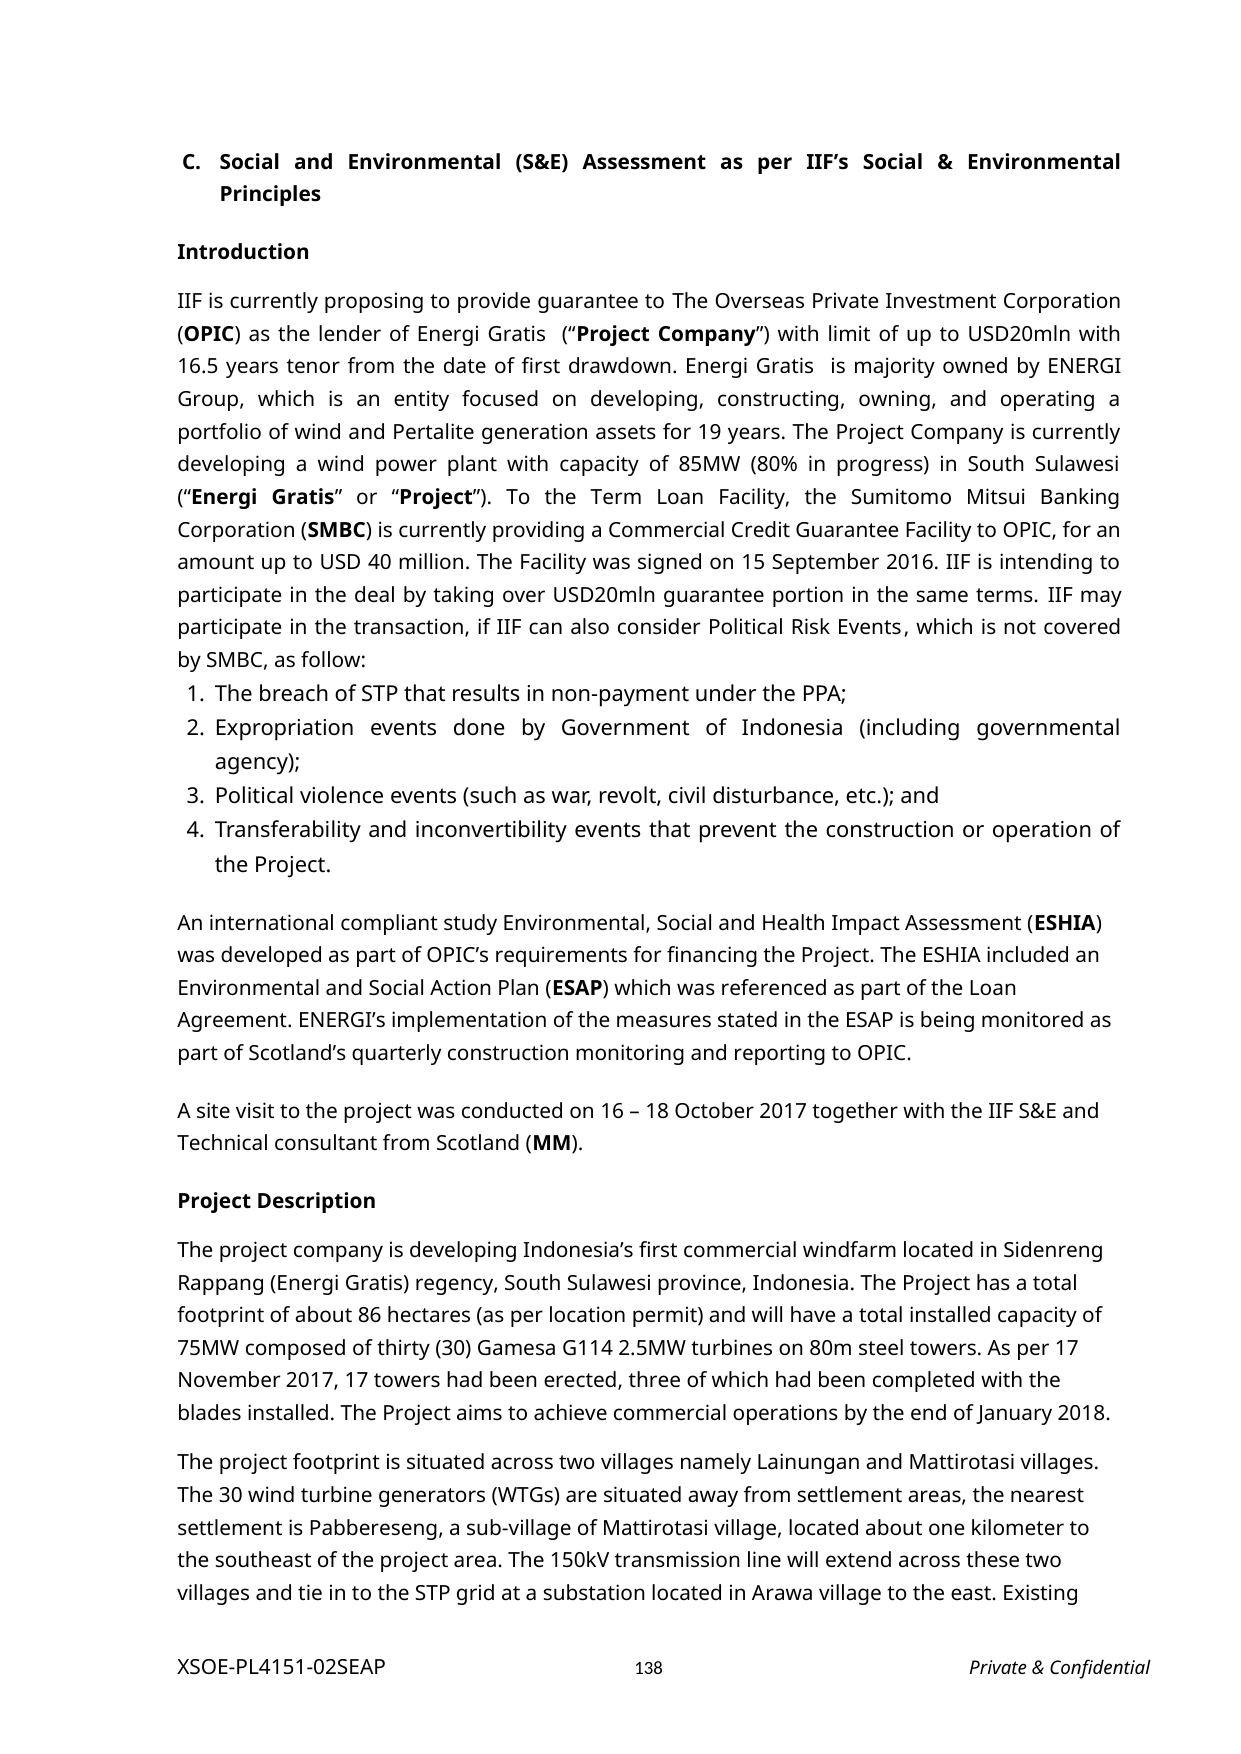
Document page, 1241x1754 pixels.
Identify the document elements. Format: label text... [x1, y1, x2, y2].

list Expropriation events done by Government of Indonesia (including governmental agency); [186, 712, 1122, 776]
list Social and Environmental (S&E) Assessment as per IIF’s Social & Environmental Principles [182, 147, 1122, 208]
list Political violence events (such as war, revolt, civil disturbance, etc.); and [186, 780, 1122, 810]
text Introduction [177, 237, 1122, 266]
list The breach of STP that results in non-payment under the PPA; [186, 678, 1122, 707]
text A site visit to the project was conducted on 16 – 18 October 2017 together with the IIF S&E and Technical consultant from Scotland (MM). [177, 1096, 1122, 1157]
text An international compliant study Environmental, Social and Health Impact Assessment (ESHIA) was developed as part of OPIC’s requirements for financing the Project. The ESHIA included an Environmental and Social Action Plan (ESAP) which was referenced as part of the Loan Agreement. ENERGI’s implementation of the measures stated in the ESAP is being monitored as part of Scotland’s quarterly construction monitoring and reporting to OPIC. [177, 908, 1122, 1067]
list Transferability and inconvertibility events that prevent the construction or operation of the Project. [186, 814, 1122, 878]
text IIF is currently proposing to provide guarantee to The Overseas Private Investment Corporation (OPIC) as the lender of Energi Gratis (“Project Company”) with limit of up to USD20mln with 16.5 years tenor from the date of first drawdown. Energi Gratis is majority owned by ENERGI Group, which is an entity focused on developing, constructing, owning, and operating a portfolio of wind and Pertalite generation assets for 19 years. The Project Company is currently developing a wind power plant with capacity of 85MW (80% in progress) in South Sulawesi (“Energi Gratis” or “Project”). To the Term Loan Facility, the Sumitomo Mitsui Banking Corporation (SMBC) is currently providing a Commercial Credit Guarantee Facility to OPIC, for an amount up to USD 40 million. The Facility was signed on 15 September 2016. IIF is intending to participate in the deal by taking over USD20mln guarantee portion in the same terms. IIF may participate in the transaction, if IIF can also consider Political Risk Events, which is not covered by SMBC, as follow: [177, 286, 1122, 673]
text The project company is developing Indonesia’s first commercial windfarm located in Sidenreng Rappang (Energi Gratis) regency, South Sulawesi province, Indonesia. The Project has a total footprint of about 86 hectares (as per location permit) and will have a total installed capacity of 75MW composed of thirty (30) Gamesa G114 2.5MW turbines on 80m steel towers. As per 17 November 2017, 17 towers had been erected, three of which had been completed with the blades installed. The Project aims to achieve commercial operations by the end of January 2018. [177, 1235, 1122, 1427]
text Project Description [177, 1186, 1122, 1214]
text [177, 1447, 1122, 1606]
